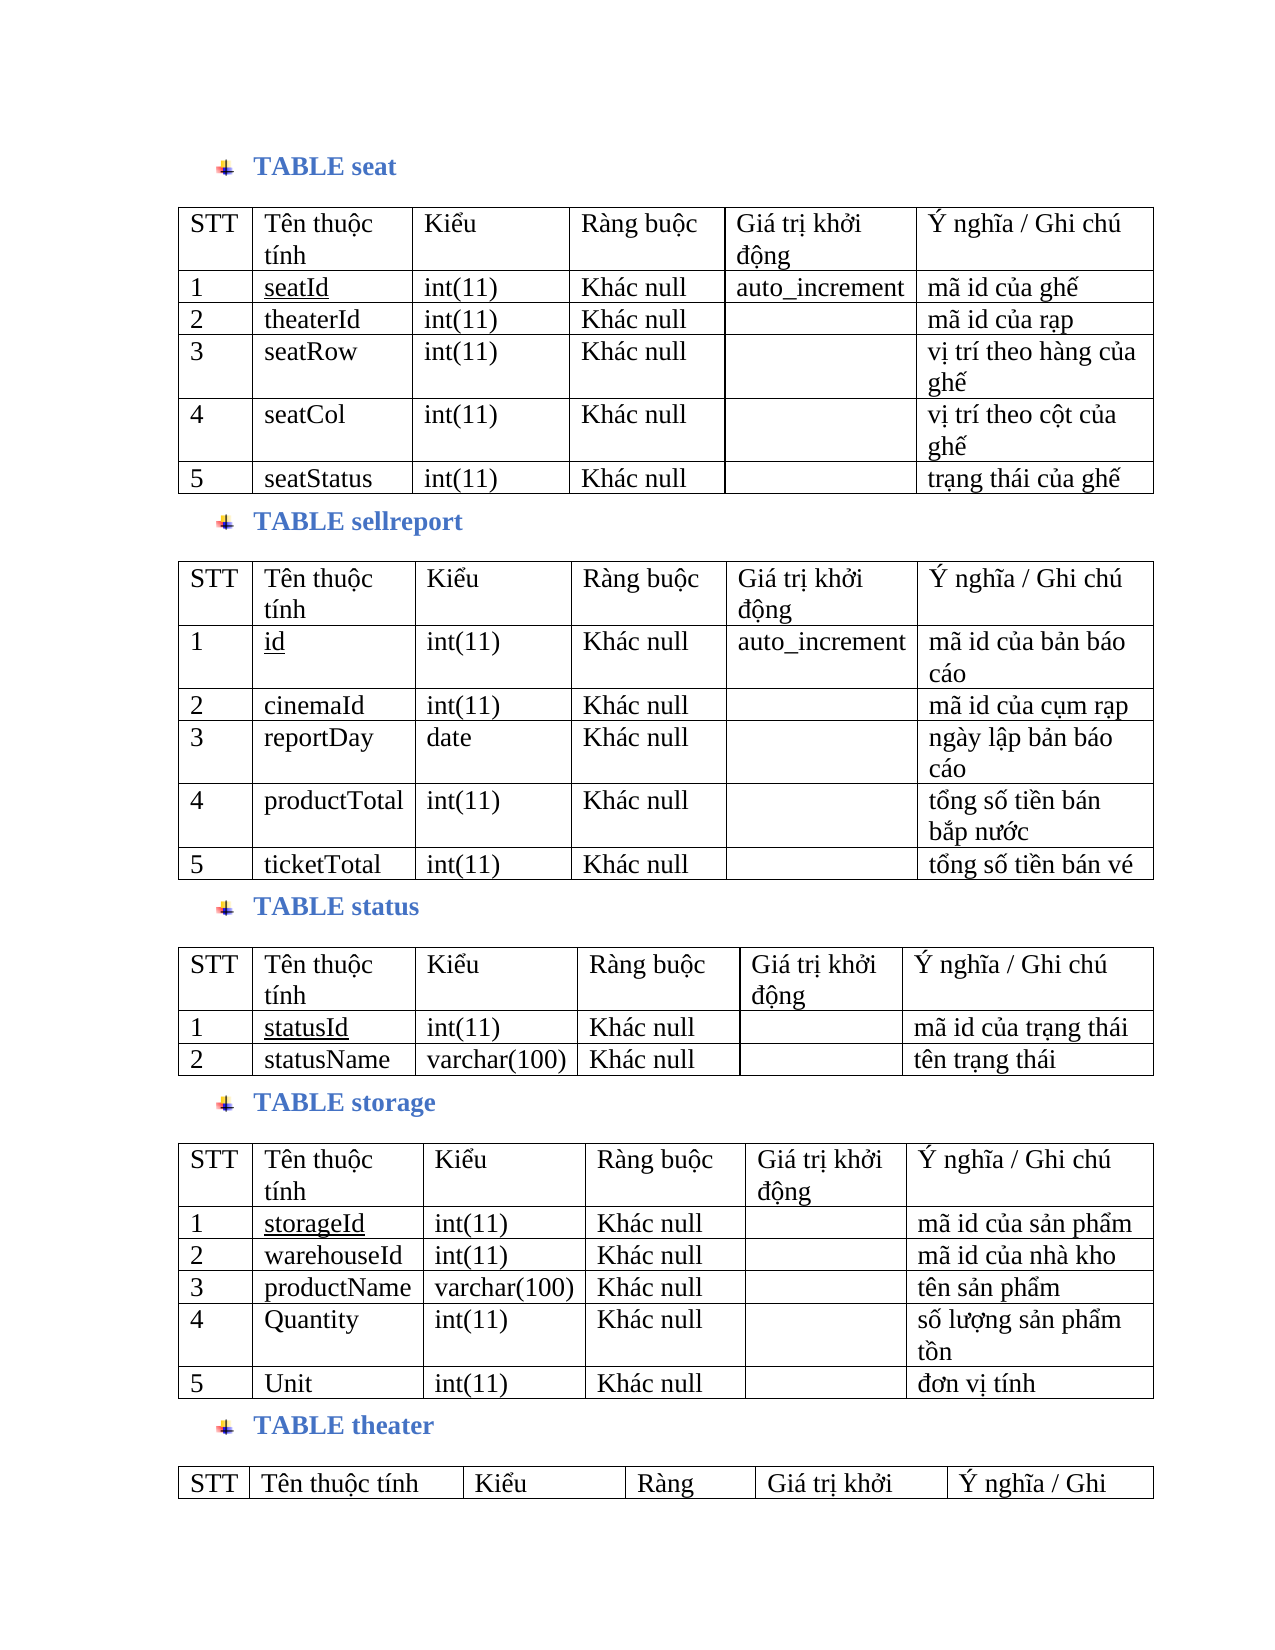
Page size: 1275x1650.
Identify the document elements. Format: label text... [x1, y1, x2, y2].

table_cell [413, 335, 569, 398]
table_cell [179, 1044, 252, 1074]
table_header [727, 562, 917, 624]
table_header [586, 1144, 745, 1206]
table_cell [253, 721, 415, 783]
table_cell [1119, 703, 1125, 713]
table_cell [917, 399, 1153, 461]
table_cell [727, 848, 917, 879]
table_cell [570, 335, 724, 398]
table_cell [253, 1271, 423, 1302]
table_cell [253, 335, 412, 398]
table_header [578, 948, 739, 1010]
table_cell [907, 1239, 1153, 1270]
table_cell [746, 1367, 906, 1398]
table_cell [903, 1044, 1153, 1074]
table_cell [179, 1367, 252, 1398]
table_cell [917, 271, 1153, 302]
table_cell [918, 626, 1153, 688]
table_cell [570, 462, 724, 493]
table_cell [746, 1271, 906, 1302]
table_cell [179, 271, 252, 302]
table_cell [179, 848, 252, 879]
picture [216, 1418, 234, 1435]
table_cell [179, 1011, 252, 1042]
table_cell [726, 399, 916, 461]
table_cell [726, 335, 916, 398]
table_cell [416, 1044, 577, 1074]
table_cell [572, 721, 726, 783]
picture [216, 158, 234, 176]
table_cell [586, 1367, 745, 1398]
picture [216, 899, 234, 916]
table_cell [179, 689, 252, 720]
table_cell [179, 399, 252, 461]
picture [216, 513, 234, 530]
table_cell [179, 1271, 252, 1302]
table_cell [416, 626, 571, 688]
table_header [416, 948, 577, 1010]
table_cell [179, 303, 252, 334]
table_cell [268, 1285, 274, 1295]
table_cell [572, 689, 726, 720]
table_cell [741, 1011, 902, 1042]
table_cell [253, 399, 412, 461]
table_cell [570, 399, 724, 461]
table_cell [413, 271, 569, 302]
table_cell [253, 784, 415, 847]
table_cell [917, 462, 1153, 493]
picture [216, 1094, 234, 1112]
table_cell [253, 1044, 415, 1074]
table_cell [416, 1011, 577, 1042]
list TABLE theater [216, 1409, 1106, 1441]
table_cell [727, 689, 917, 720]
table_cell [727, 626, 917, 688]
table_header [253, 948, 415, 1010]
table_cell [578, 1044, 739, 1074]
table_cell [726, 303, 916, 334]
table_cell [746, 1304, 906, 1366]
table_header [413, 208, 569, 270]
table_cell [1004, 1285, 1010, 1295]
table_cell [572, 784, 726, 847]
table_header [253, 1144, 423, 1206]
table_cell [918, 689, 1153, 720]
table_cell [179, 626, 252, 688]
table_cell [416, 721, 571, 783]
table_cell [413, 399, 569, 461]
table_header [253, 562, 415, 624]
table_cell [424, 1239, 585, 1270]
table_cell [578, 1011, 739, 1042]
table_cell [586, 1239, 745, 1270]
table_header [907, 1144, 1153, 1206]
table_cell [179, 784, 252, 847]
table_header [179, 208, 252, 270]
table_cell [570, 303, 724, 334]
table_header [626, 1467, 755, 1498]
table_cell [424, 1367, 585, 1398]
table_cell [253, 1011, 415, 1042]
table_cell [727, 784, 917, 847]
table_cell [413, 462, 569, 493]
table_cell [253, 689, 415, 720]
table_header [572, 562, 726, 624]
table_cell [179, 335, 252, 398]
list TABLE status [216, 890, 1106, 921]
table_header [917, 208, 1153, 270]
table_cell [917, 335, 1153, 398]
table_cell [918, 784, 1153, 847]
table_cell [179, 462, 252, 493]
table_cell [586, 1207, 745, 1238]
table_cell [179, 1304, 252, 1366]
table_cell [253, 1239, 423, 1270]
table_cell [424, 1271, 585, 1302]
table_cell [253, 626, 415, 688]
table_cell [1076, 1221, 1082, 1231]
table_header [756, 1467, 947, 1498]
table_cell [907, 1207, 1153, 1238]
list TABLE storage [216, 1086, 1106, 1117]
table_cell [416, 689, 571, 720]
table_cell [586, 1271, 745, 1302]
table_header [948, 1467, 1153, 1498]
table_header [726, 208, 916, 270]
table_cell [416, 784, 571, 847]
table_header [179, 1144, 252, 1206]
list TABLE sellreport [216, 504, 1106, 536]
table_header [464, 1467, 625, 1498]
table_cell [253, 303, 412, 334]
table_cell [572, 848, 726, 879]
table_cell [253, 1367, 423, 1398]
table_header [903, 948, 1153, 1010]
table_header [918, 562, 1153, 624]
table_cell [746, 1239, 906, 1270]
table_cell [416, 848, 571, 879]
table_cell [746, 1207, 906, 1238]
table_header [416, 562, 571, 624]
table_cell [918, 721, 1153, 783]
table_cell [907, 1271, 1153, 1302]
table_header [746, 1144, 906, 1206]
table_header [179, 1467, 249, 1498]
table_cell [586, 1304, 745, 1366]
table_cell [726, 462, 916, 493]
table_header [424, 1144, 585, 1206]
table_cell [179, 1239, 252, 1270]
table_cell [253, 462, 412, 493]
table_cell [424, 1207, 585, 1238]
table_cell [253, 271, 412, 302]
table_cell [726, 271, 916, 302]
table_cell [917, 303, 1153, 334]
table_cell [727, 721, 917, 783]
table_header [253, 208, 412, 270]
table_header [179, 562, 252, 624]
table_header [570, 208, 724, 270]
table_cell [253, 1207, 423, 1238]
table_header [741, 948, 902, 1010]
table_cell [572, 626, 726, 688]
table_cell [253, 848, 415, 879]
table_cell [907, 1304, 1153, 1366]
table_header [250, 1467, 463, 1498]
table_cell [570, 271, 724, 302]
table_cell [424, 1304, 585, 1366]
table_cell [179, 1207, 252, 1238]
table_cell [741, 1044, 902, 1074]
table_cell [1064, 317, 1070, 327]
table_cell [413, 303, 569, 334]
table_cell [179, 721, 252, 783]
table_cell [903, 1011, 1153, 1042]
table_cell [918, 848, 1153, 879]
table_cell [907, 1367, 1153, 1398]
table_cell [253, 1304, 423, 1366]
list TABLE seat [216, 150, 1106, 181]
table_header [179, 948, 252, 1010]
